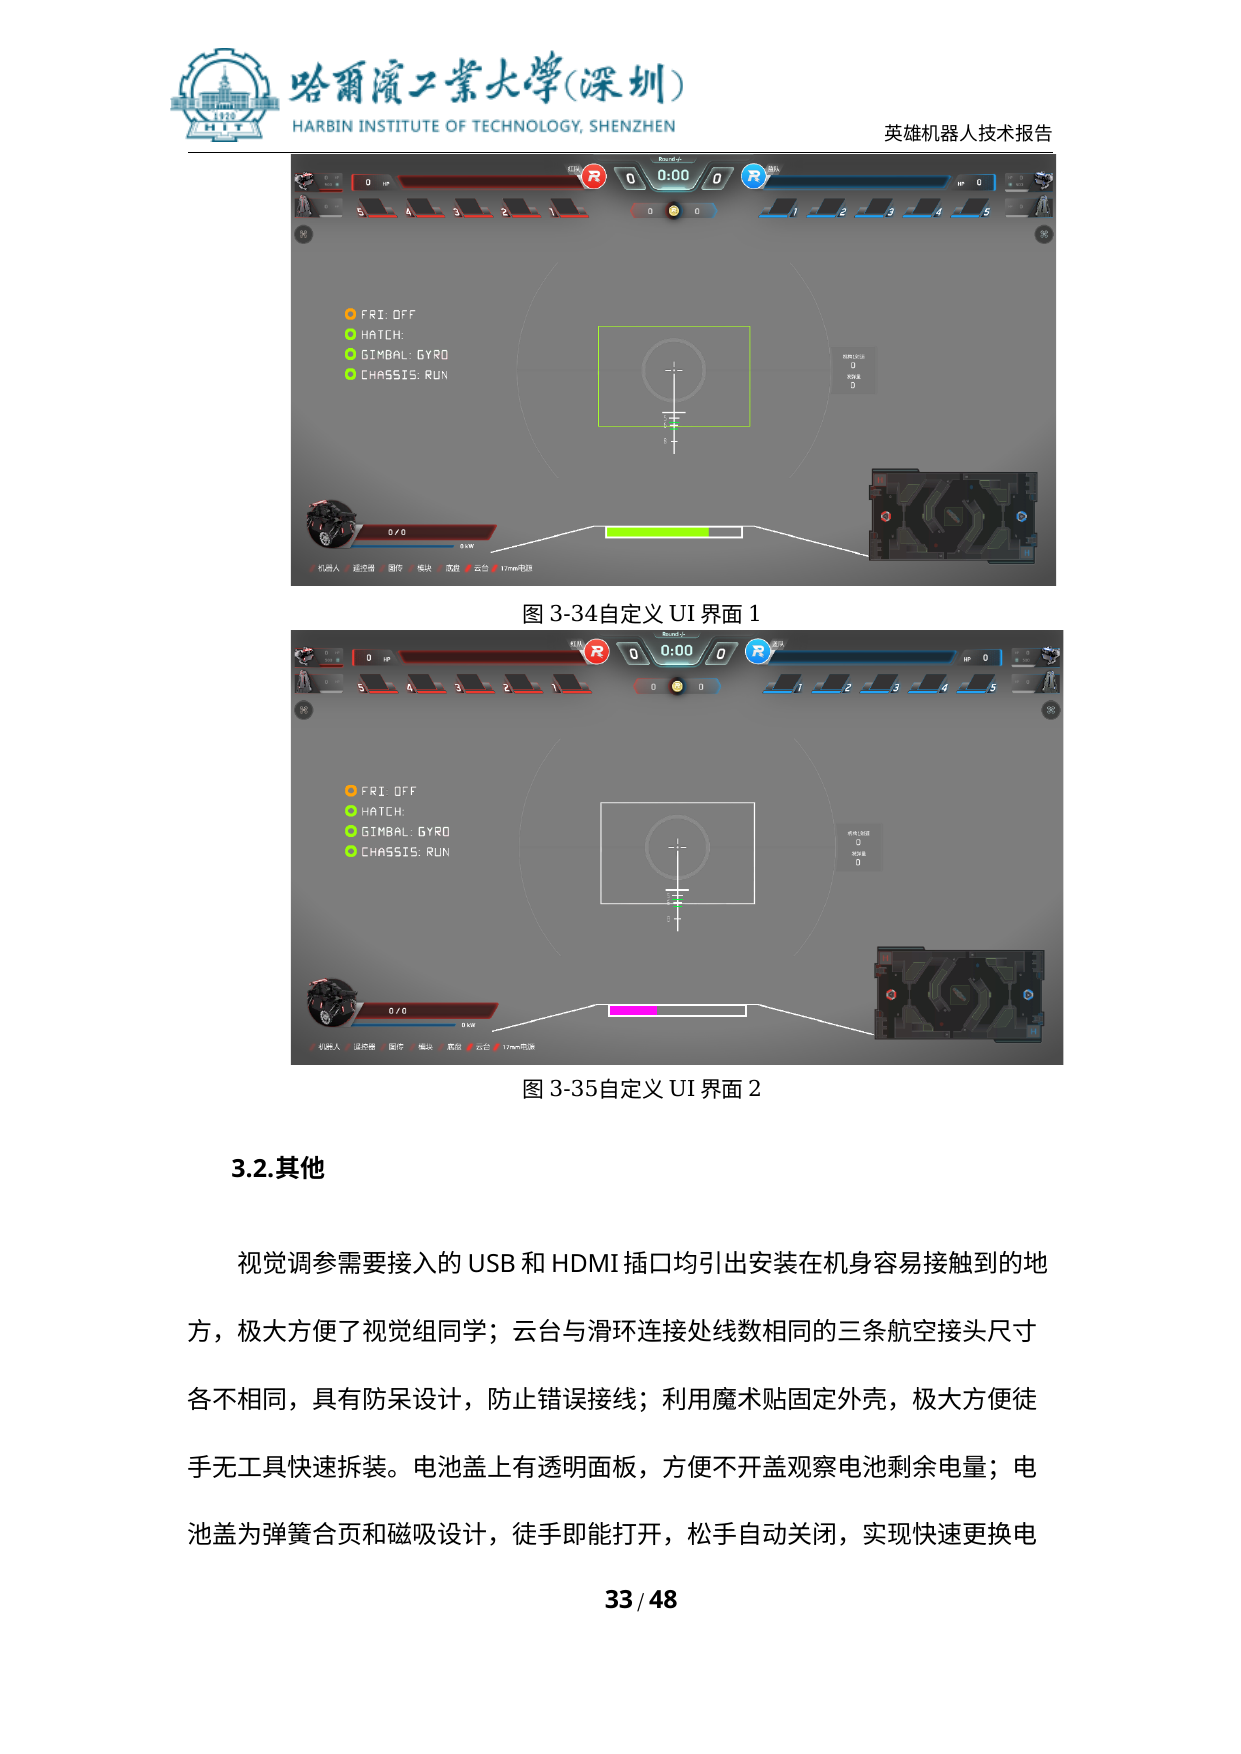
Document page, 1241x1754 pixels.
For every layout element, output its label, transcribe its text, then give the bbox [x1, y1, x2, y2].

subtitle 其他 [231, 1132, 1053, 1200]
picture [170, 48, 683, 142]
picture [290, 154, 1057, 586]
picture [290, 630, 1064, 1065]
